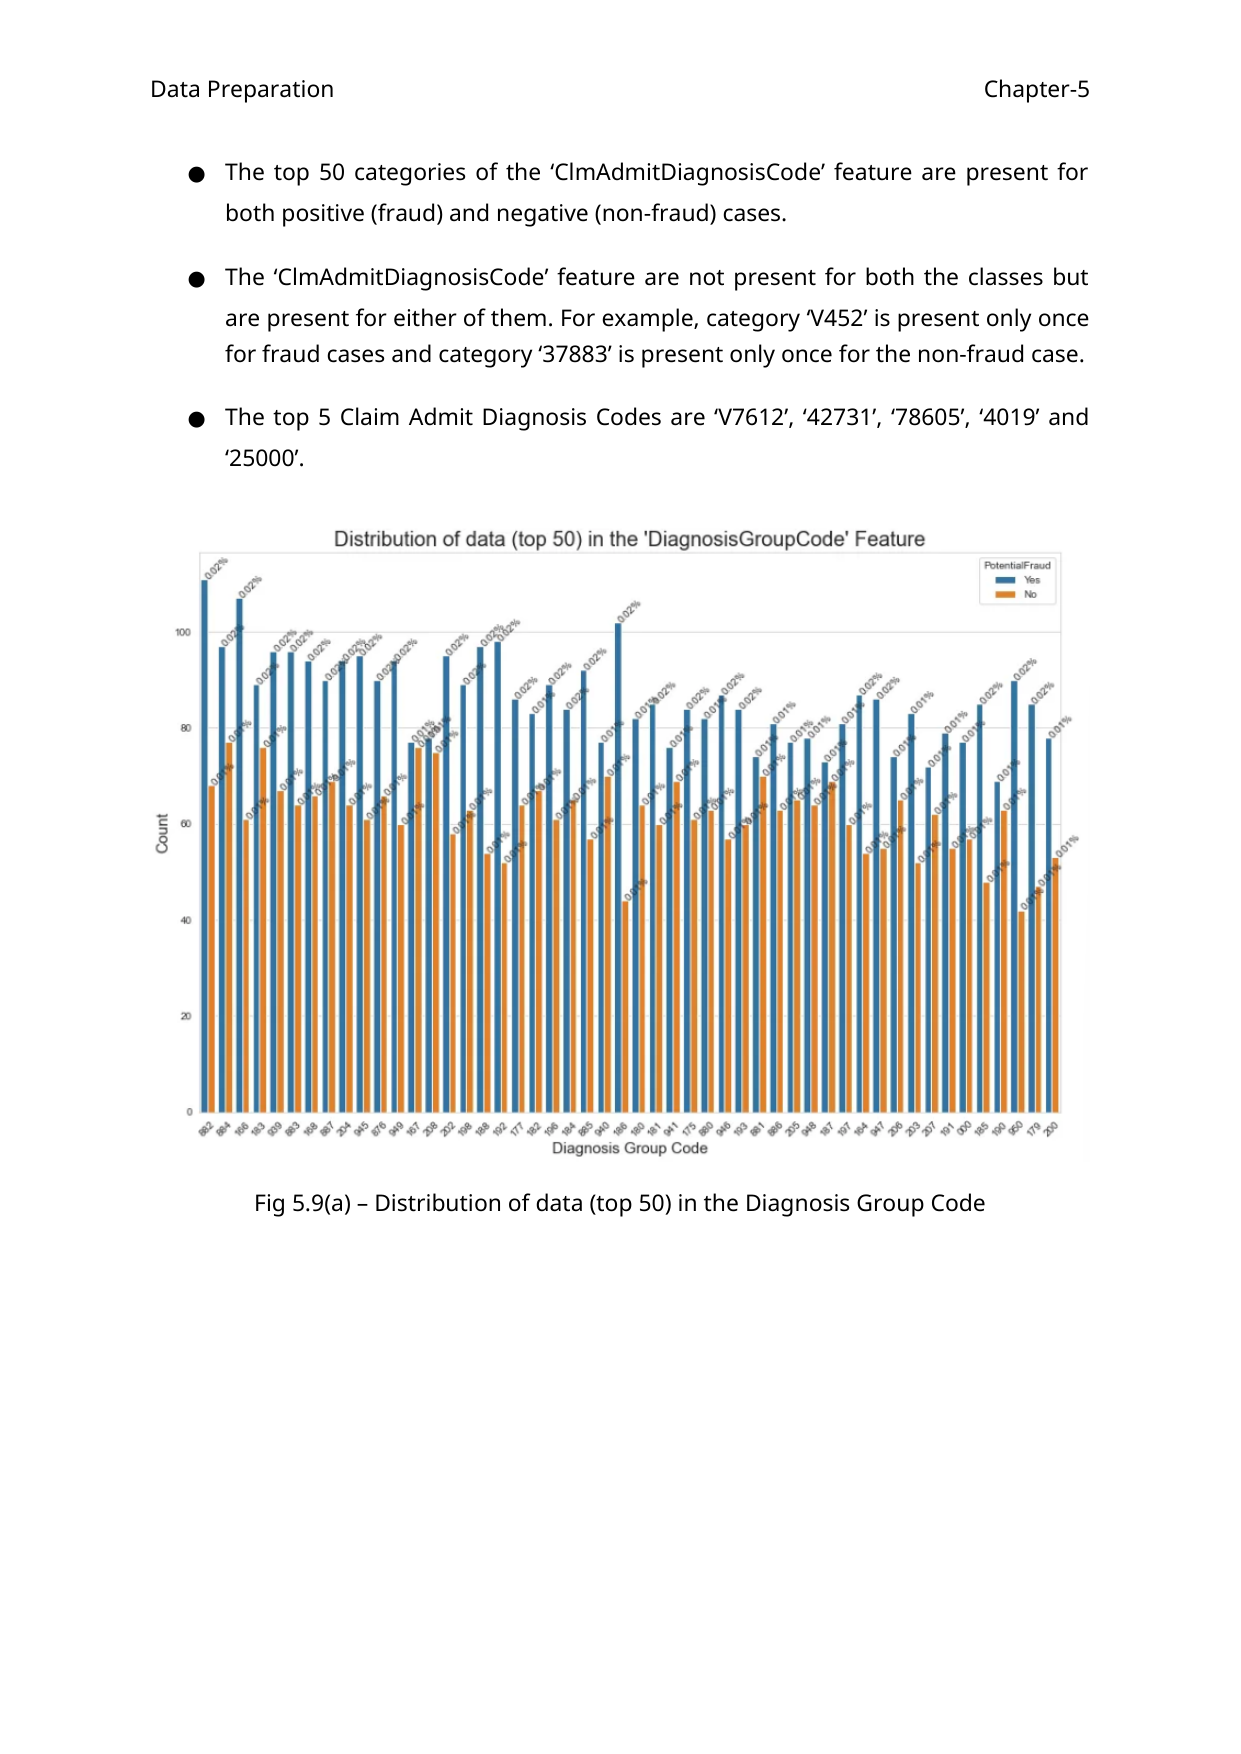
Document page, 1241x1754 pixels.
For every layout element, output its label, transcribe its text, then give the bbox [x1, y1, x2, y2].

picture [150, 498, 1091, 1162]
text Fig 5.9(a) – Distribution of data (top 50) in the Diagnosis Group Code [150, 1187, 1090, 1218]
list The ‘ClmAdmitDiagnosisCode’ feature are not present for both the classes but are present for either of them. For example, category ‘V452’ is present only once for fraud cases and category ‘37883’ is present only once for the non-fraud case. [187, 254, 1090, 369]
list The top 50 categories of the ‘ClmAdmitDiagnosisCode’ feature are present for both positive (fraud) and negative (non-fraud) cases. [187, 150, 1090, 229]
list The top 5 Claim Admit Diagnosis Codes are ‘V7612’, ‘42731’, ‘78605’, ‘4019’ and ‘25000’. [187, 394, 1090, 473]
